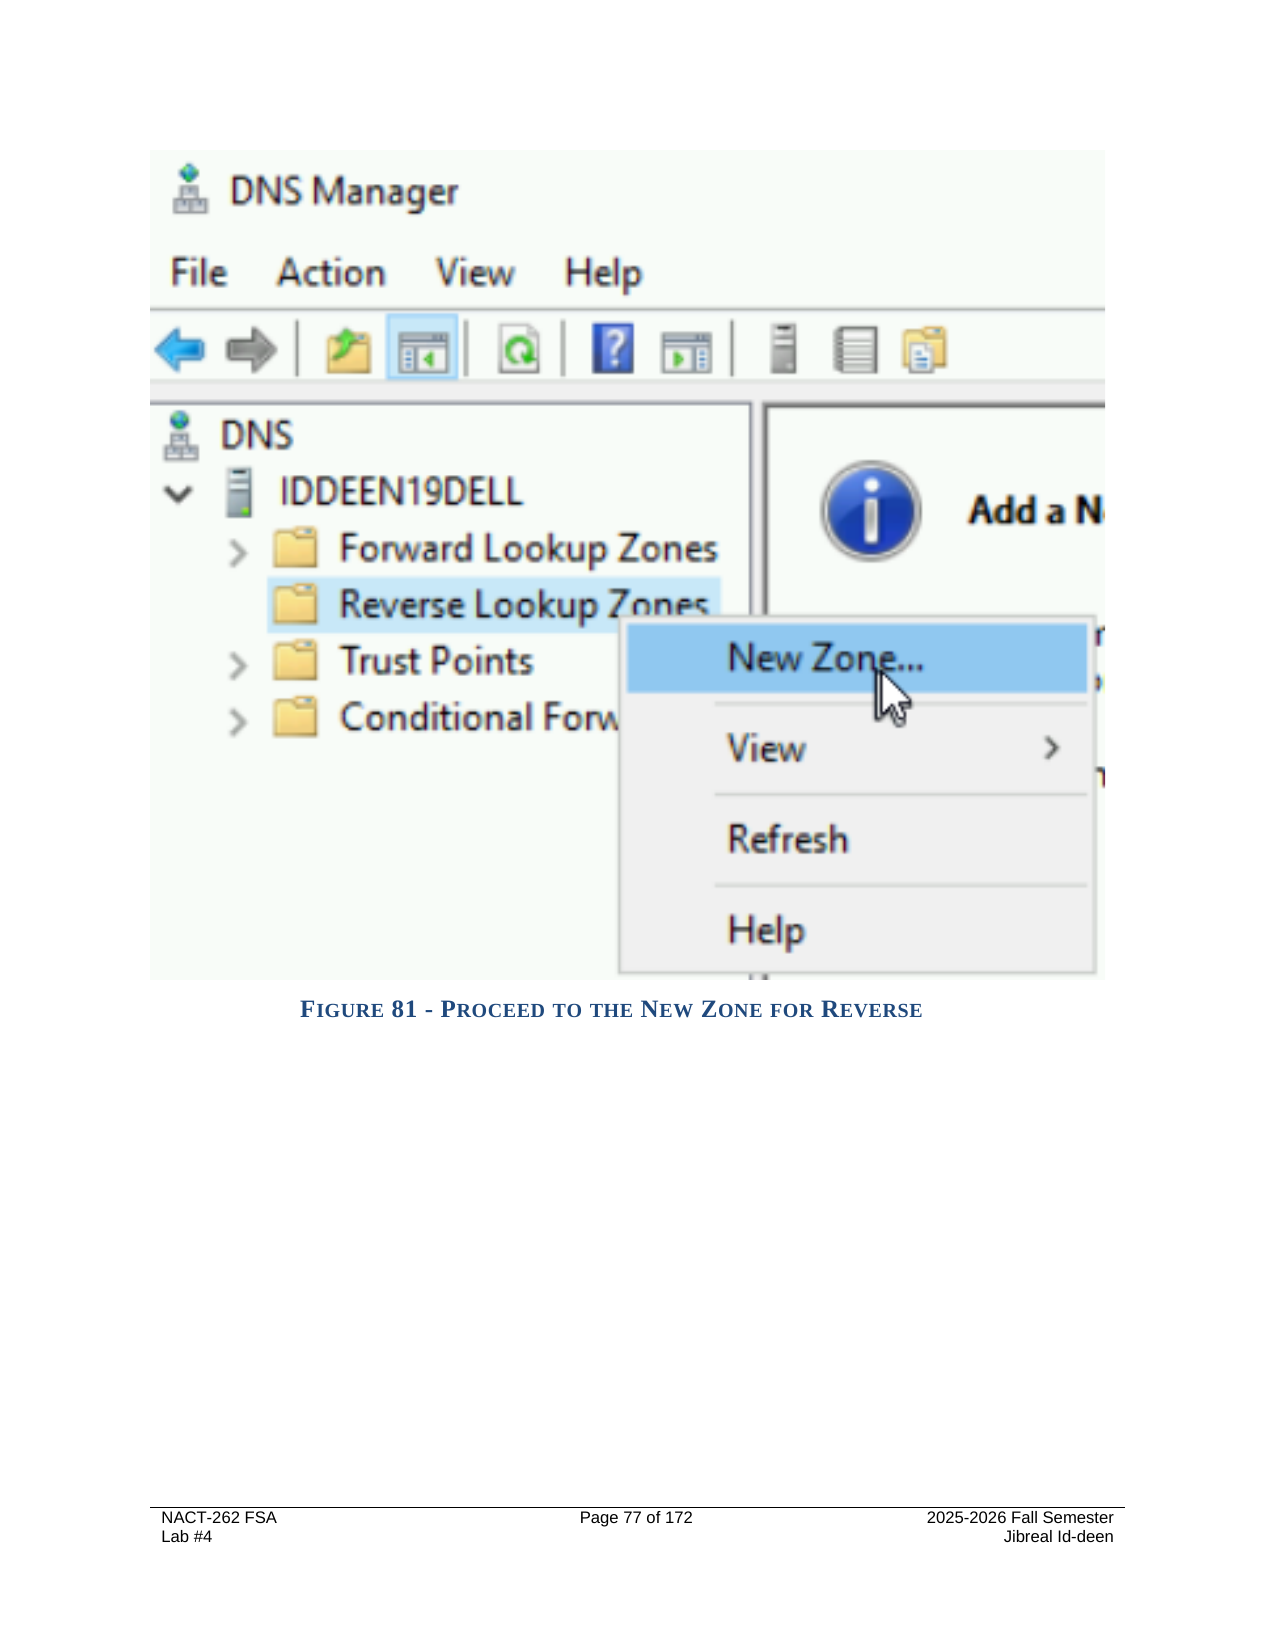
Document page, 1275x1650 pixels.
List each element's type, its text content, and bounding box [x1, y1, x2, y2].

picture [150, 150, 1106, 980]
